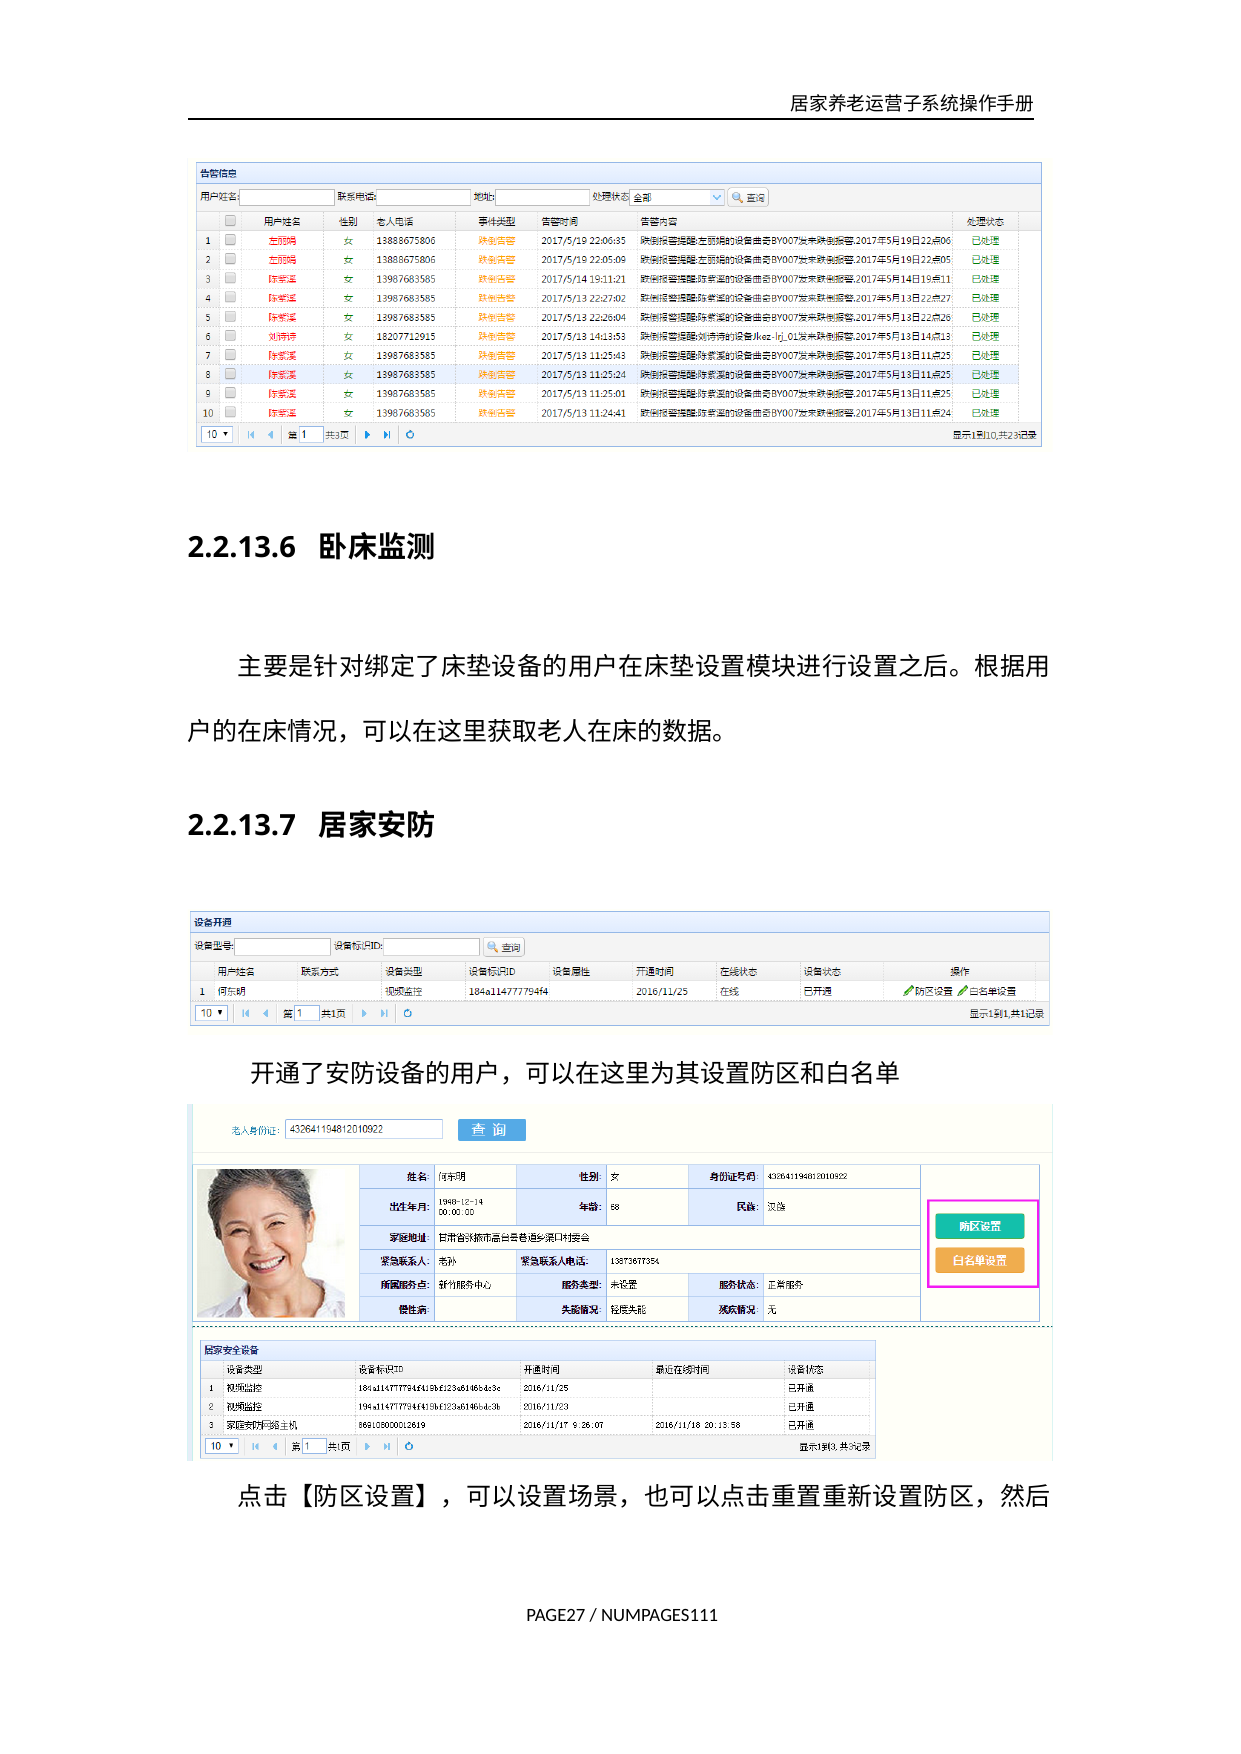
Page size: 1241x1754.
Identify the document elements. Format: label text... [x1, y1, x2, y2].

text 主要是针对绑定了床垫设备的用户在床垫设置模块进行设置之后。根据用户的在床情况，可以在这里获取老人在床的数据。 [187, 632, 1053, 762]
text 开通了安防设备的用户，可以在这里为其设置防区和白名单 [187, 1039, 1053, 1104]
picture [187, 158, 1053, 452]
picture [187, 909, 1053, 1035]
subtitle 卧床监测 [187, 513, 1053, 578]
subtitle 居家安防 [187, 791, 1053, 856]
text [187, 1462, 1053, 1527]
picture [187, 1104, 1053, 1461]
